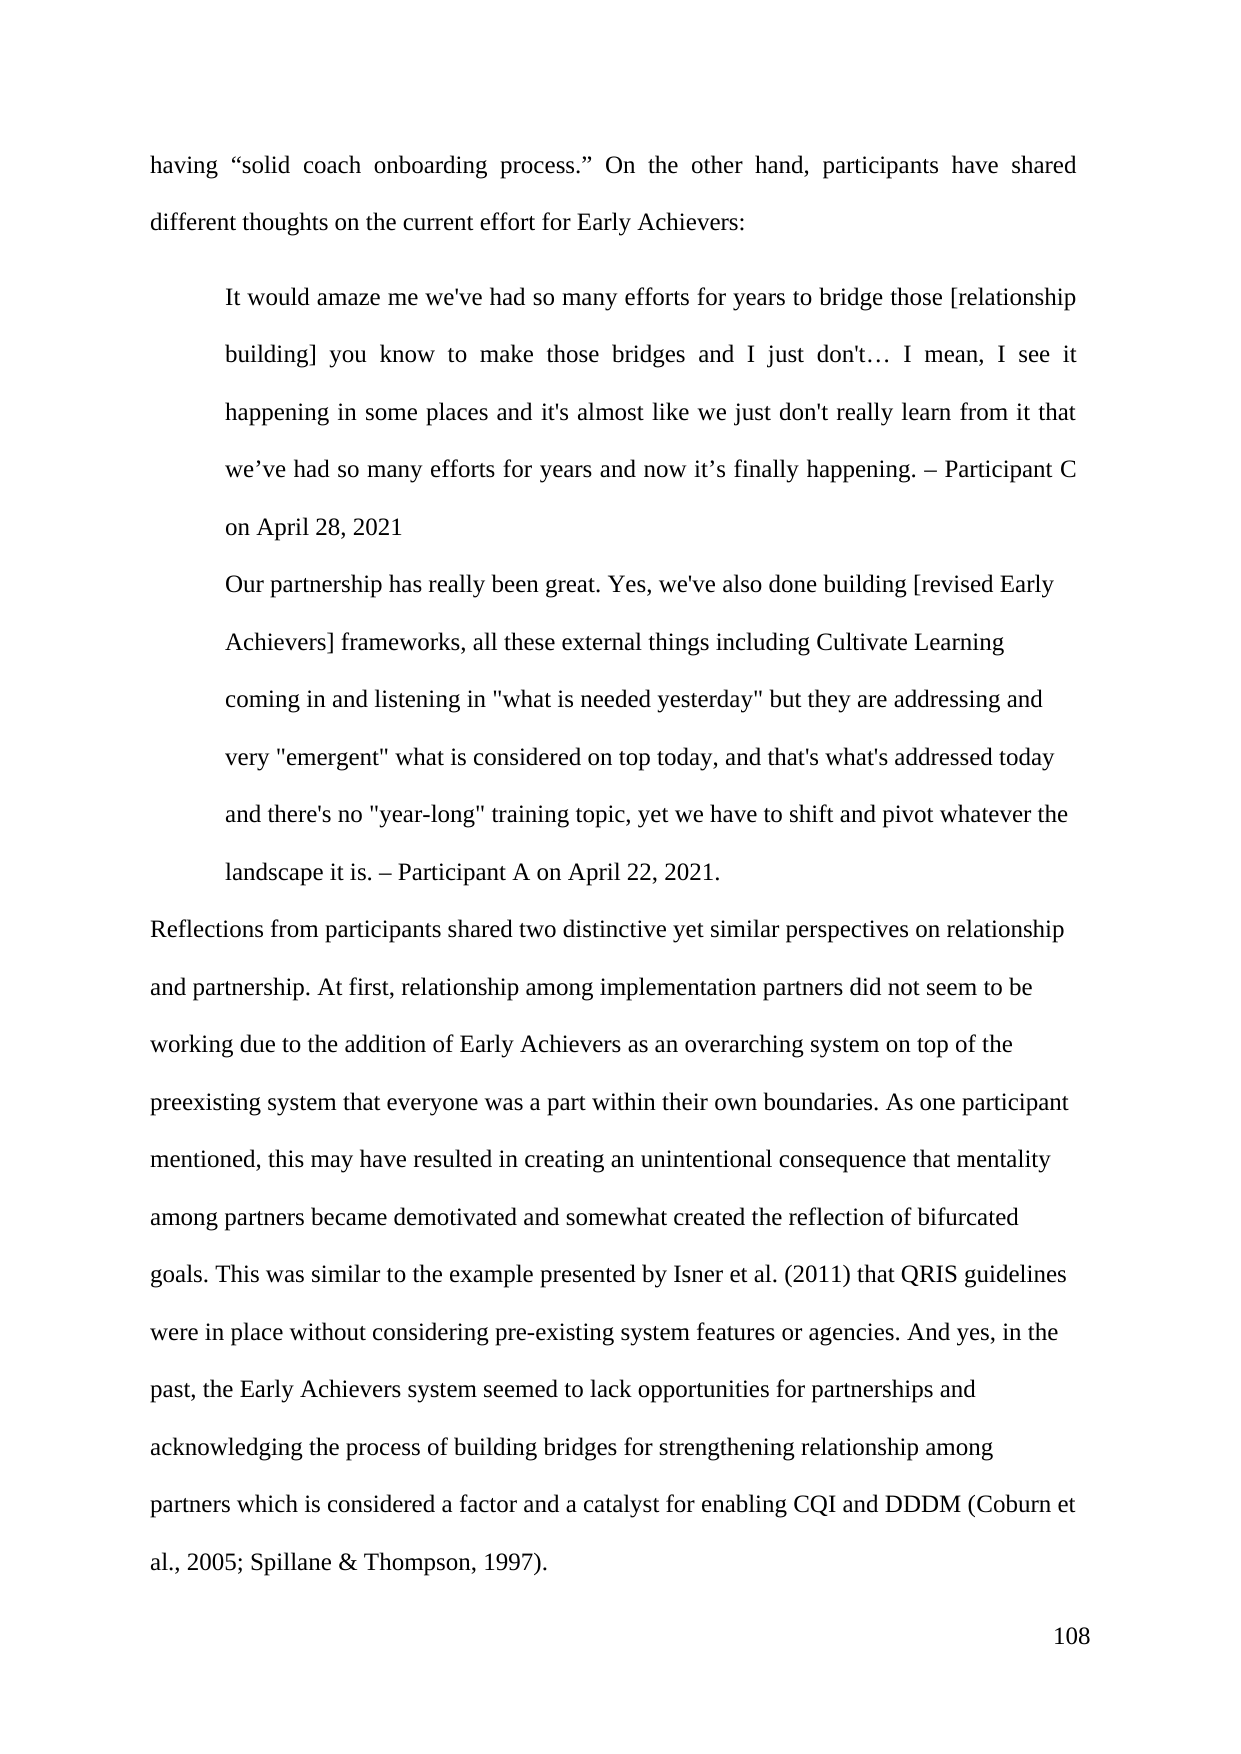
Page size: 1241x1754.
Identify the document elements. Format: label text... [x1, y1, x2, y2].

text Reflections from participants shared two distinctive yet similar perspectives on relationship and partnership. At first, relationship among implementation partners did not seem to be working due to the addition of Early Achievers as an overarching system on top of the preexisting system that everyone was a part within their own boundaries. As one participant mentioned, this may have resulted in creating an unintentional consequence that mentality among partners became demotivated and somewhat created the reflection of bifurcated goals. This was similar to the example presented by Isner et al. (2011) that QRIS guidelines were in place without considering pre-existing system features or agencies. And yes, in the past, the Early Achievers system seemed to lack opportunities for partnerships and acknowledging the process of building bridges for strengthening relationship among partners which is considered a factor and a catalyst for enabling CQI and DDDM (Coburn et al., 2005; Spillane & Thompson, 1997). [150, 914, 1078, 1575]
text Our partnership has really been great. Yes, we've also done building [revised Early Achievers] frameworks, all these external things including Cultivate Learning coming in and listening in "what is needed yesterday" but they are addressing and very "emergent" what is considered on top today, and that's what's addressed today and there's no "year-long" training topic, yet we have to shift and pivot whatever the landscape it is. – Participant A on April 22, 2021. [225, 569, 1078, 885]
text It would amaze me we've had so many efforts for years to bridge those [relationship building] you know to make those bridges and I just don't… I mean, I see it happening in some places and it's almost like we just don't really learn from it that we’ve had so many efforts for years and now it’s finally happening. – Participant C on April 28, 2021 [225, 282, 1078, 540]
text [150, 150, 1078, 236]
